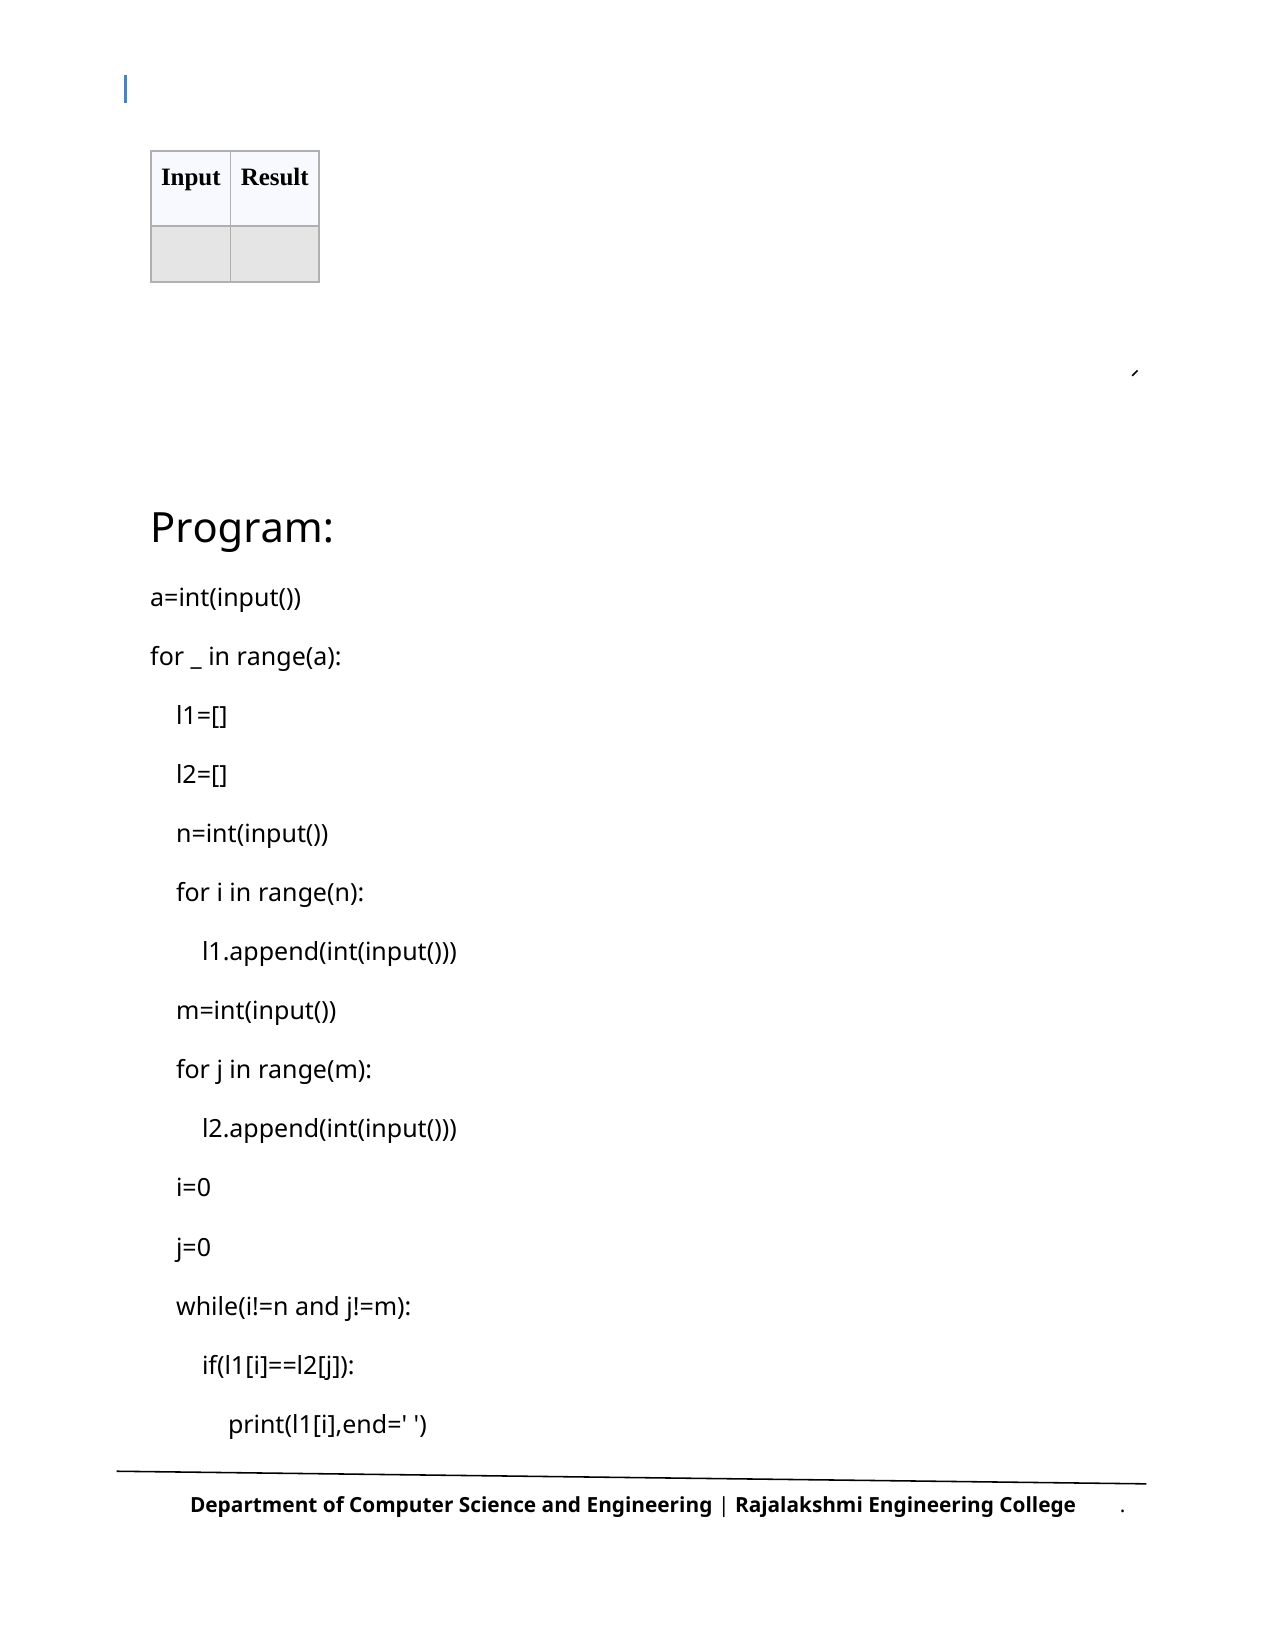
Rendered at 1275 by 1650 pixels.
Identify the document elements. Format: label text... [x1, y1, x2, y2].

text l1=[] [150, 698, 1125, 732]
text i=0 [150, 1170, 1125, 1204]
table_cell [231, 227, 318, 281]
text for _ in range(a): [150, 638, 1125, 673]
text for i in range(n): [150, 875, 1125, 909]
text n=int(input()) [150, 816, 1125, 850]
text Program: [150, 498, 1125, 554]
text j=0 [150, 1229, 1125, 1263]
text if(l1[i]==l2[j]): [150, 1347, 1125, 1381]
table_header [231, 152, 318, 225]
text l2=[] [150, 757, 1125, 791]
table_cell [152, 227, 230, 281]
text print(l1[i],end=' ') [150, 1406, 1125, 1440]
text m=int(input()) [150, 993, 1125, 1027]
text a=int(input()) [150, 579, 1125, 613]
text l1.append(int(input())) [150, 934, 1125, 968]
text for j in range(m): [150, 1052, 1125, 1086]
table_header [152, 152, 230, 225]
text while(i!=n and j!=m): [150, 1288, 1125, 1322]
text l2.append(int(input())) [150, 1111, 1125, 1145]
